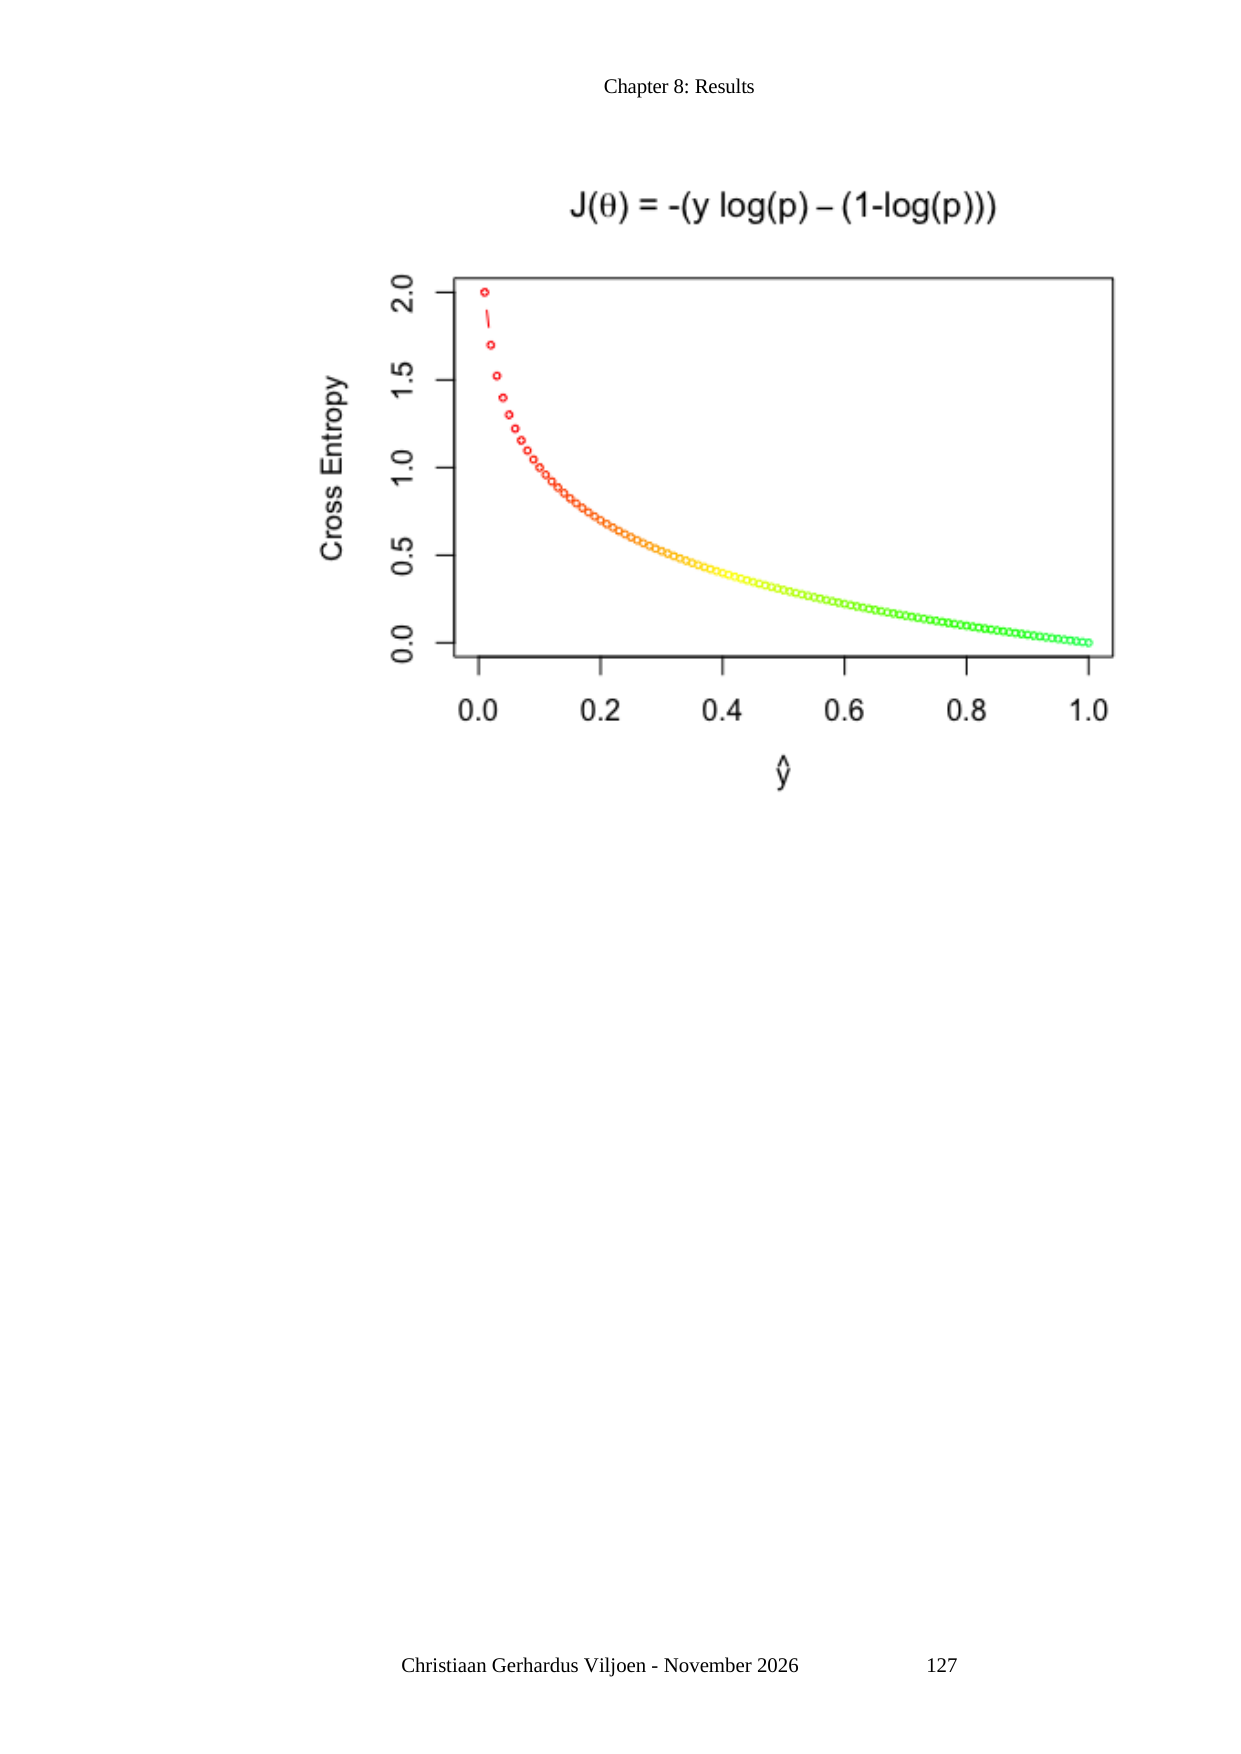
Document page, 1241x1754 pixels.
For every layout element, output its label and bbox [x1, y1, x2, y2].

picture [311, 135, 1187, 836]
